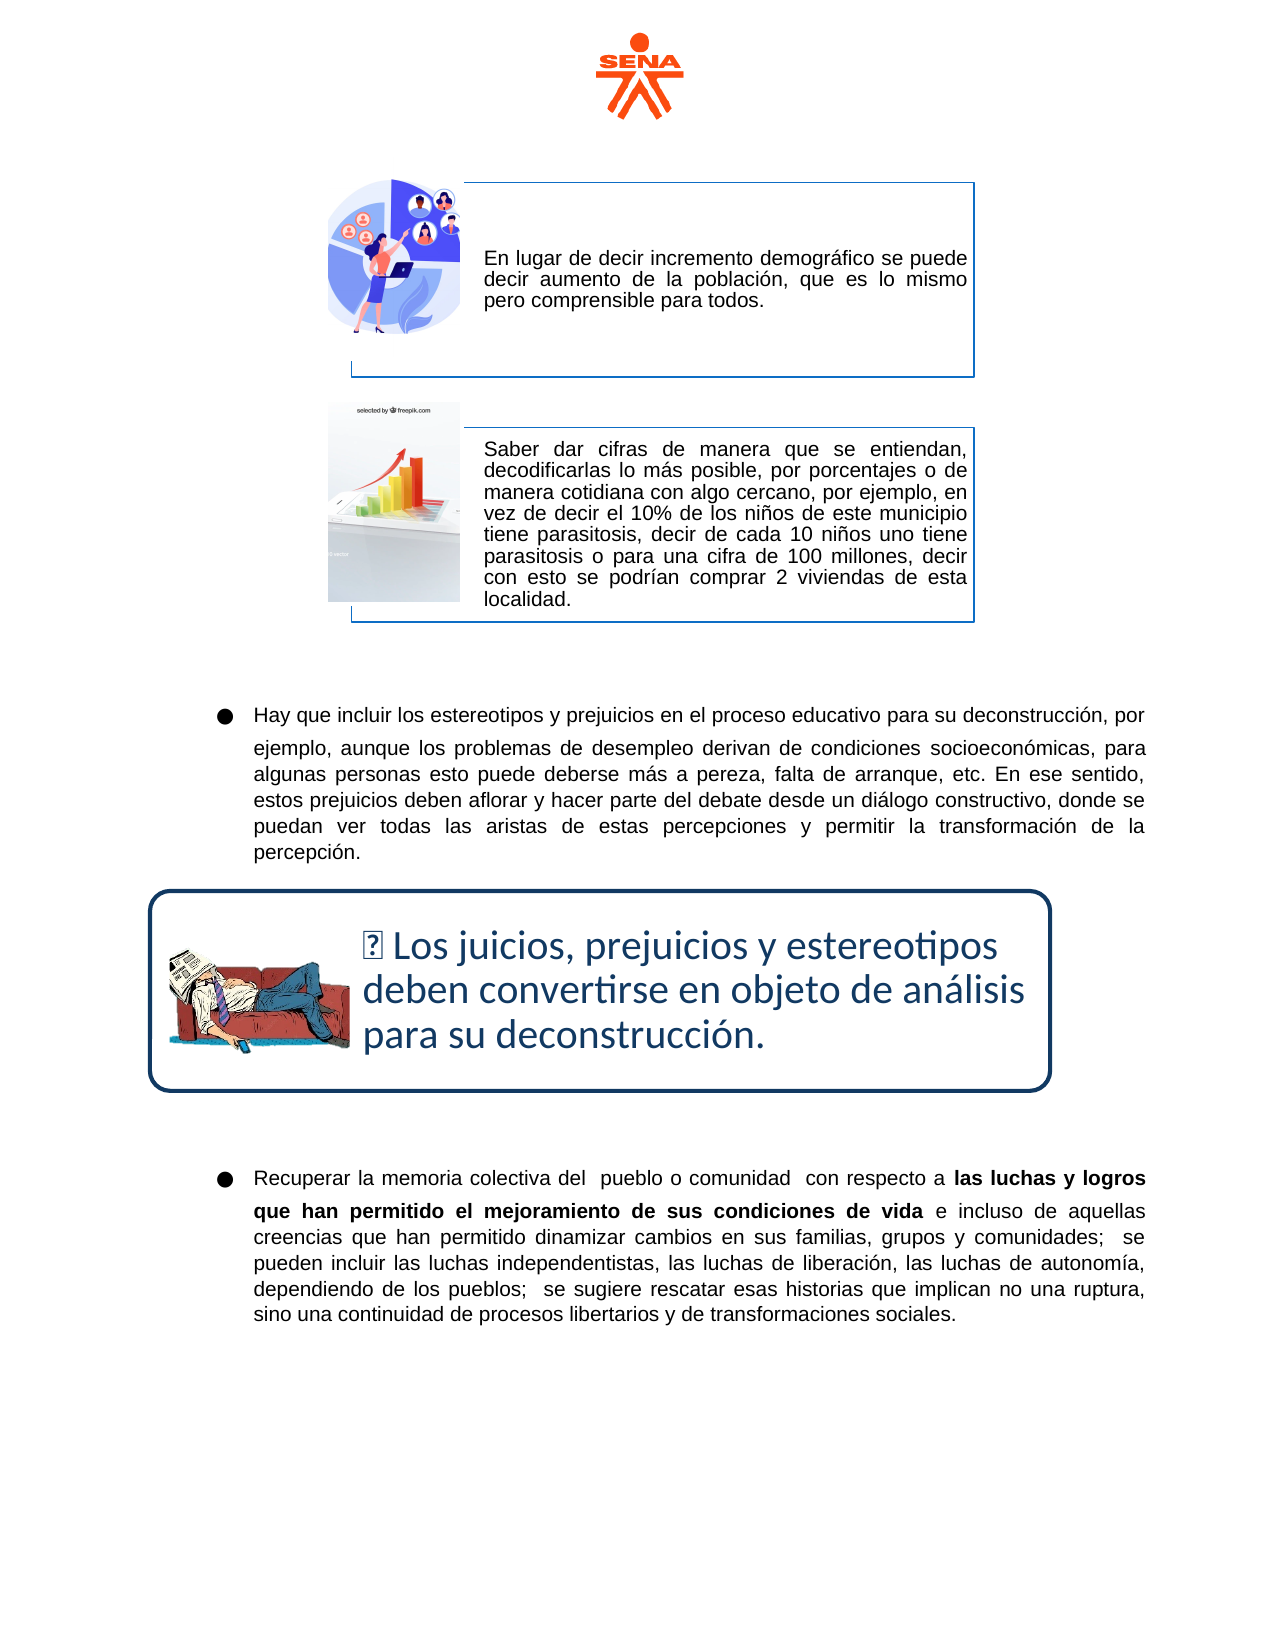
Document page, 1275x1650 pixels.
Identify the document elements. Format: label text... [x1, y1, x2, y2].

picture [328, 402, 460, 602]
list Hay que incluir los estereotipos y prejuicios en el proceso educativo para su deconstrucción, por ejemplo, aunque los problemas de desempleo derivan de condiciones socioeconómicas, para algunas personas esto puede deberse más a pereza, falta de arranque, etc. En ese sentido, estos prejuicios deben aflorar y hacer parte del debate desde un diálogo constructivo, donde se puedan ver todas las aristas de estas percepciones y permitir la transformación de la percepción. [216, 692, 1146, 863]
picture [169, 911, 350, 1071]
picture [585, 29, 690, 124]
list Recuperar la memoria colectiva del pueblo o comunidad con respecto a las luchas y logros que han permitido el mejoramiento de sus condiciones de vida e incluso de aquellas creencias que han permitido dinamizar cambios en sus familias, grupos y comunidades; se pueden incluir las luchas independentistas, las luchas de liberación, las luchas de autonomía, dependiendo de los pueblos; se sugiere rescatar esas historias que implican no una ruptura, sino una continuidad de procesos libertarios y de transformaciones sociales. [216, 1154, 1146, 1326]
picture [328, 157, 460, 357]
